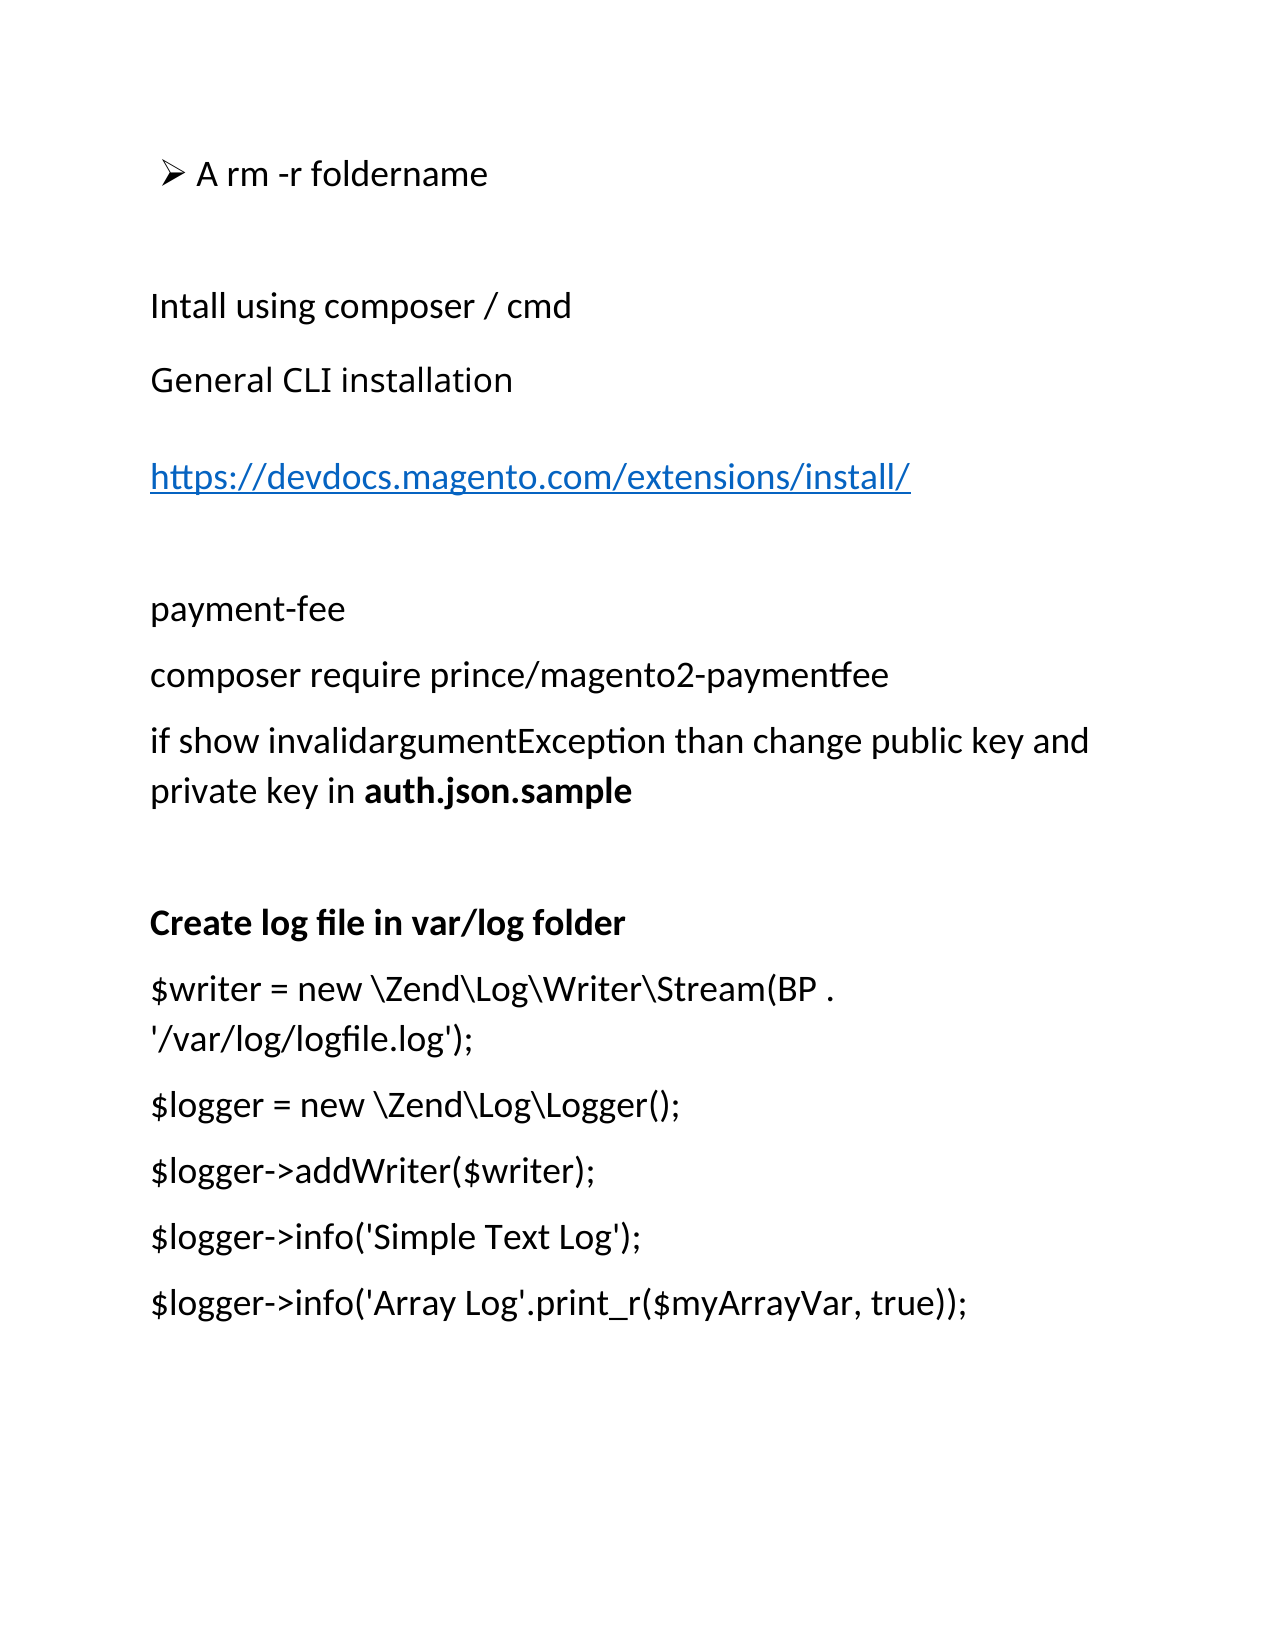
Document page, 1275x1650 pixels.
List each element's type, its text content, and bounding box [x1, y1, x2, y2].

subtitle General CLI installation [150, 357, 1125, 402]
text Intall using composer / cmd [150, 282, 1125, 328]
text $logger = new \Zend\Log\Logger(); [150, 1081, 1125, 1127]
text if show invalidargumentException than change public key and private key in auth.json.sample [150, 717, 1125, 812]
text $writer = new \Zend\Log\Writer\Stream(BP . '/var/log/logfile.log'); [150, 965, 1125, 1060]
text payment-fee [150, 585, 1125, 631]
text composer require prince/magento2-paymentfee [150, 651, 1125, 697]
list A rm -r foldername [159, 150, 1125, 196]
text $logger->info('Simple Text Log'); [150, 1213, 1125, 1259]
text Create log file in var/log folder [150, 899, 1125, 945]
text $logger->addWriter($writer); [150, 1147, 1125, 1193]
text https://devdocs.magento.com/extensions/install/ [150, 453, 1125, 498]
text $logger->info('Array Log'.print_r($myArrayVar, true)); [150, 1279, 1125, 1325]
